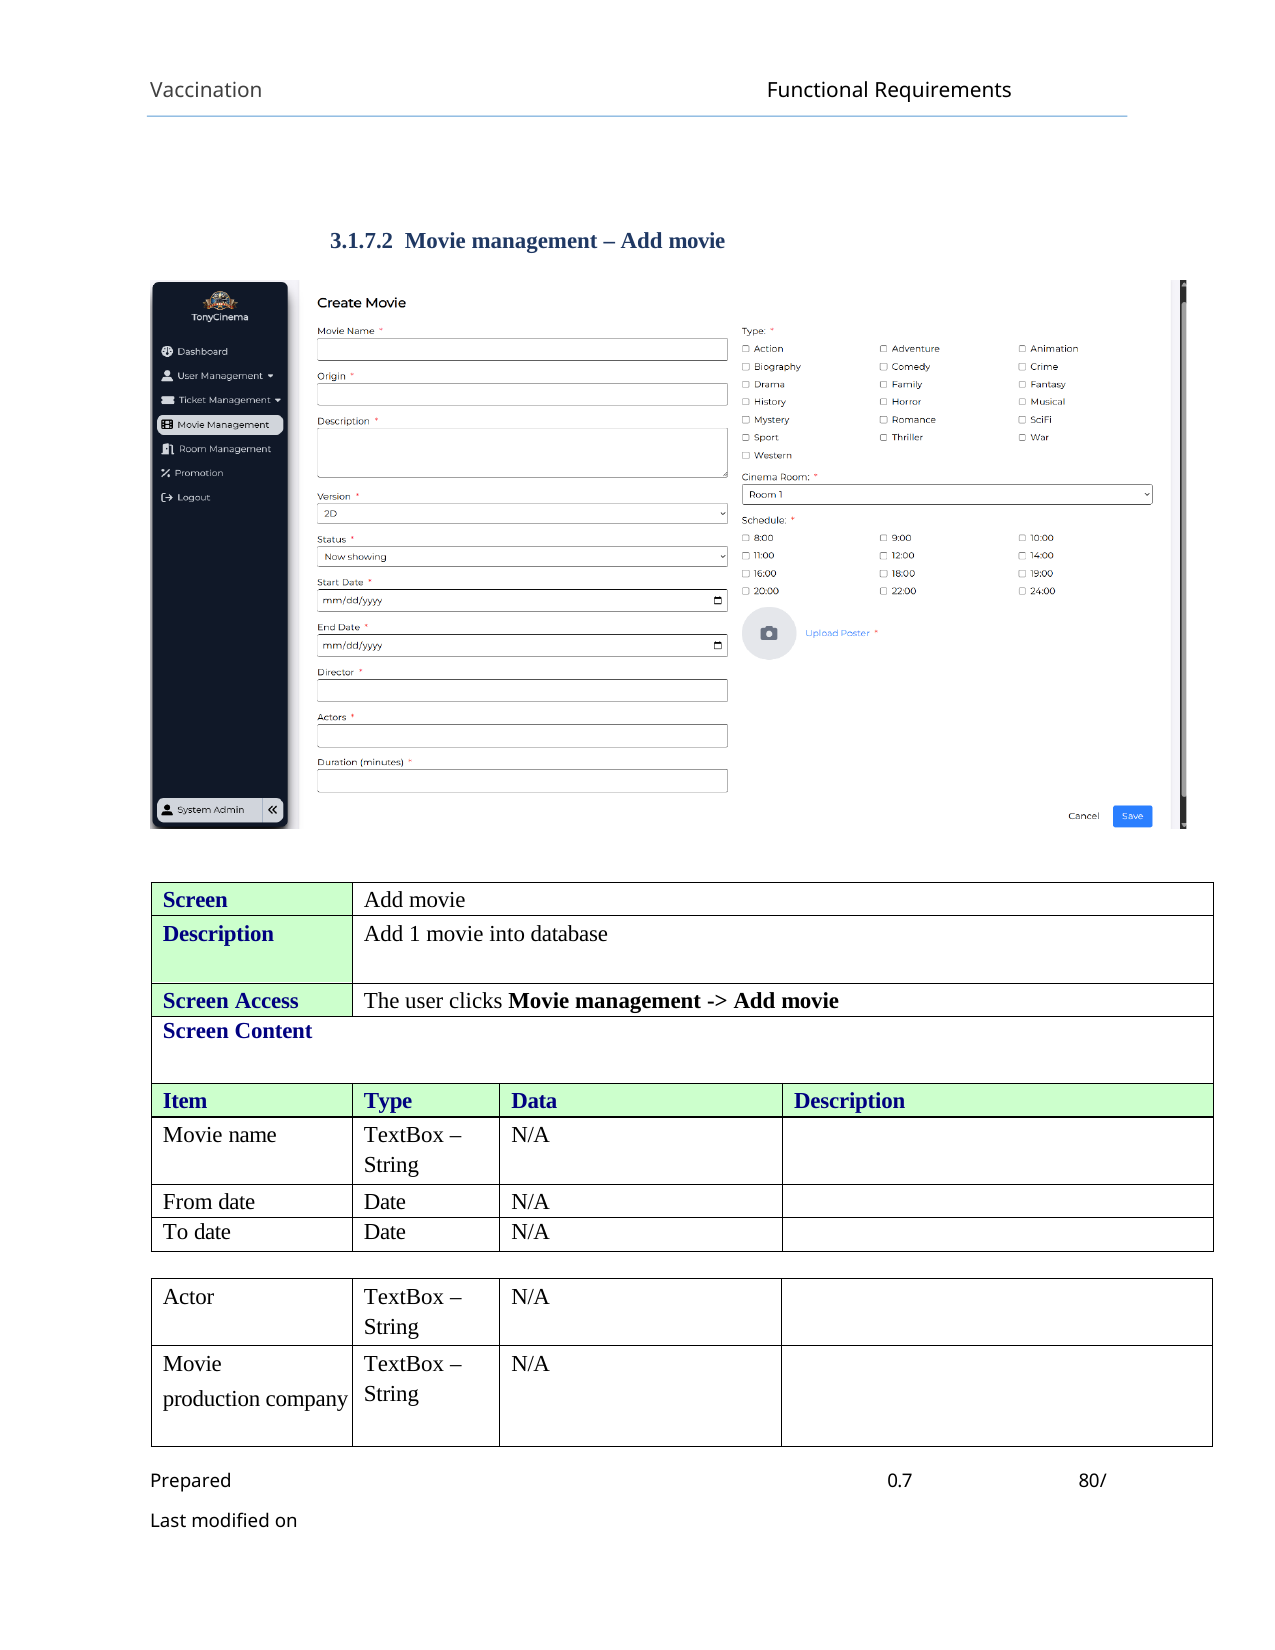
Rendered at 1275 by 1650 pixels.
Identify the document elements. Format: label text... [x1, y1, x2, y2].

table_cell Movie name [152, 1118, 352, 1184]
table_cell Description [152, 916, 352, 982]
table_cell Add 1 movie into database [353, 916, 1213, 982]
table_cell [783, 1185, 1213, 1217]
table_header Actor [152, 1279, 352, 1345]
table_cell Type [353, 1084, 499, 1116]
table_header TextBox – String [353, 1279, 499, 1345]
table_cell From date [152, 1185, 352, 1217]
table_cell Date [353, 1218, 499, 1251]
table_cell [783, 1118, 1213, 1184]
table_cell Movie production company [152, 1346, 352, 1446]
table_cell Screen Access [152, 984, 352, 1016]
table_header [782, 1279, 1212, 1345]
table_cell [782, 1346, 1212, 1446]
subtitle Movie management – Add movie [330, 227, 1275, 254]
table_cell Description [783, 1084, 1213, 1116]
table_cell Data [500, 1084, 782, 1116]
table_cell TextBox – String [353, 1346, 499, 1446]
table_cell TextBox – String [353, 1118, 499, 1184]
table_header N/A [500, 1279, 781, 1345]
table_cell To date [152, 1218, 352, 1251]
table_cell Screen Content [152, 1017, 1213, 1083]
table_header Screen [152, 883, 352, 915]
table_cell N/A [500, 1118, 782, 1184]
table_cell N/A [500, 1346, 781, 1446]
table_cell Date [353, 1185, 499, 1217]
picture [150, 280, 1187, 829]
table_cell [783, 1218, 1213, 1251]
table_cell N/A [500, 1218, 782, 1251]
table_cell The user clicks Movie management -> Add movie [353, 984, 1213, 1016]
table_cell N/A [500, 1185, 782, 1217]
table_header Add movie [353, 883, 1213, 915]
table_cell Item [152, 1084, 352, 1116]
